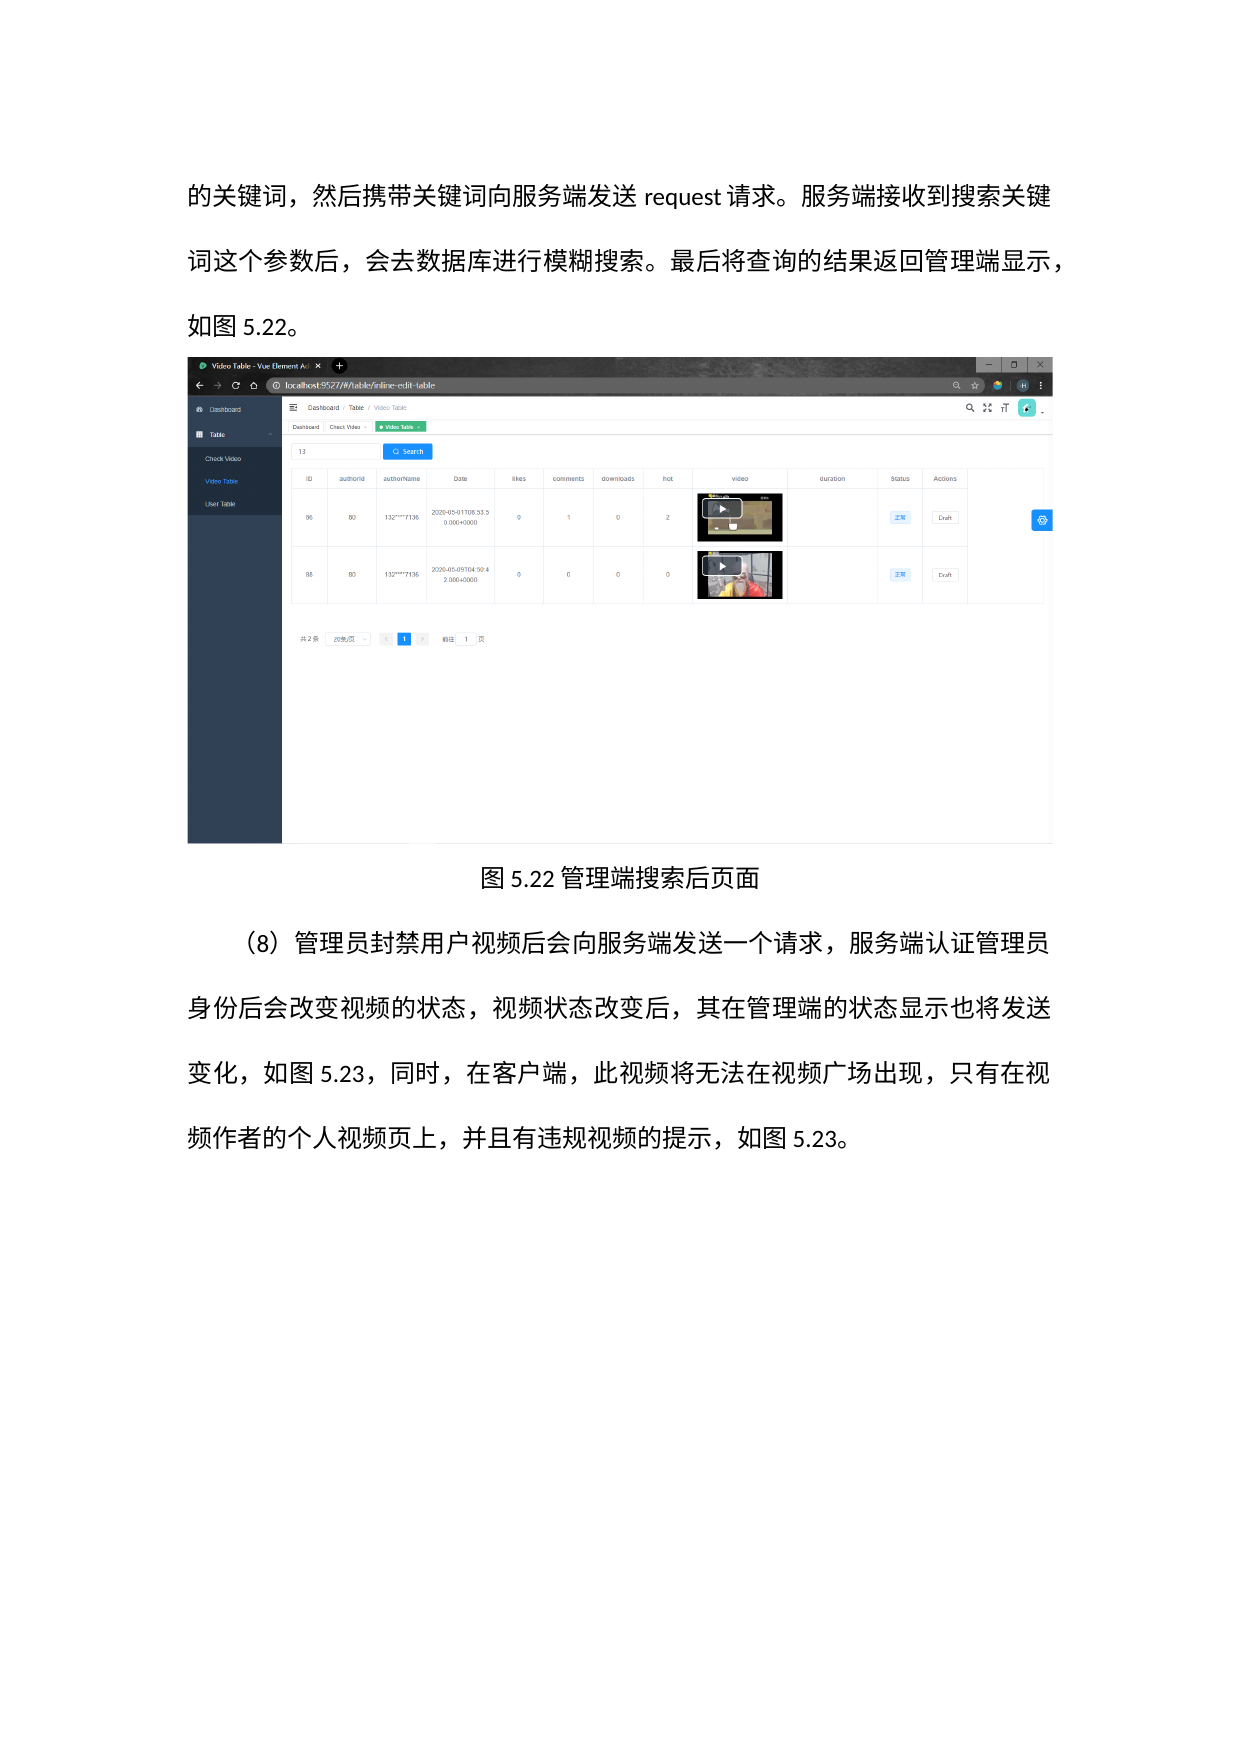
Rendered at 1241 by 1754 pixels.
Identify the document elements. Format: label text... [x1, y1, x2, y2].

text （8）管理员封禁用户视频后会向服务端发送一个请求，服务端认证管理员身份后会改变视频的状态，视频状态改变后，其在管理端的状态显示也将发送变化，如图5.23，同时，在客户端，此视频将无法在视频广场出现，只有在视频作者的个人视频页上，并且有违规视频的提示，如图5.23。 [187, 909, 1053, 1169]
picture [187, 357, 1053, 844]
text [187, 162, 1053, 357]
text 图5.22 管理端搜索后页面 [187, 844, 1053, 909]
